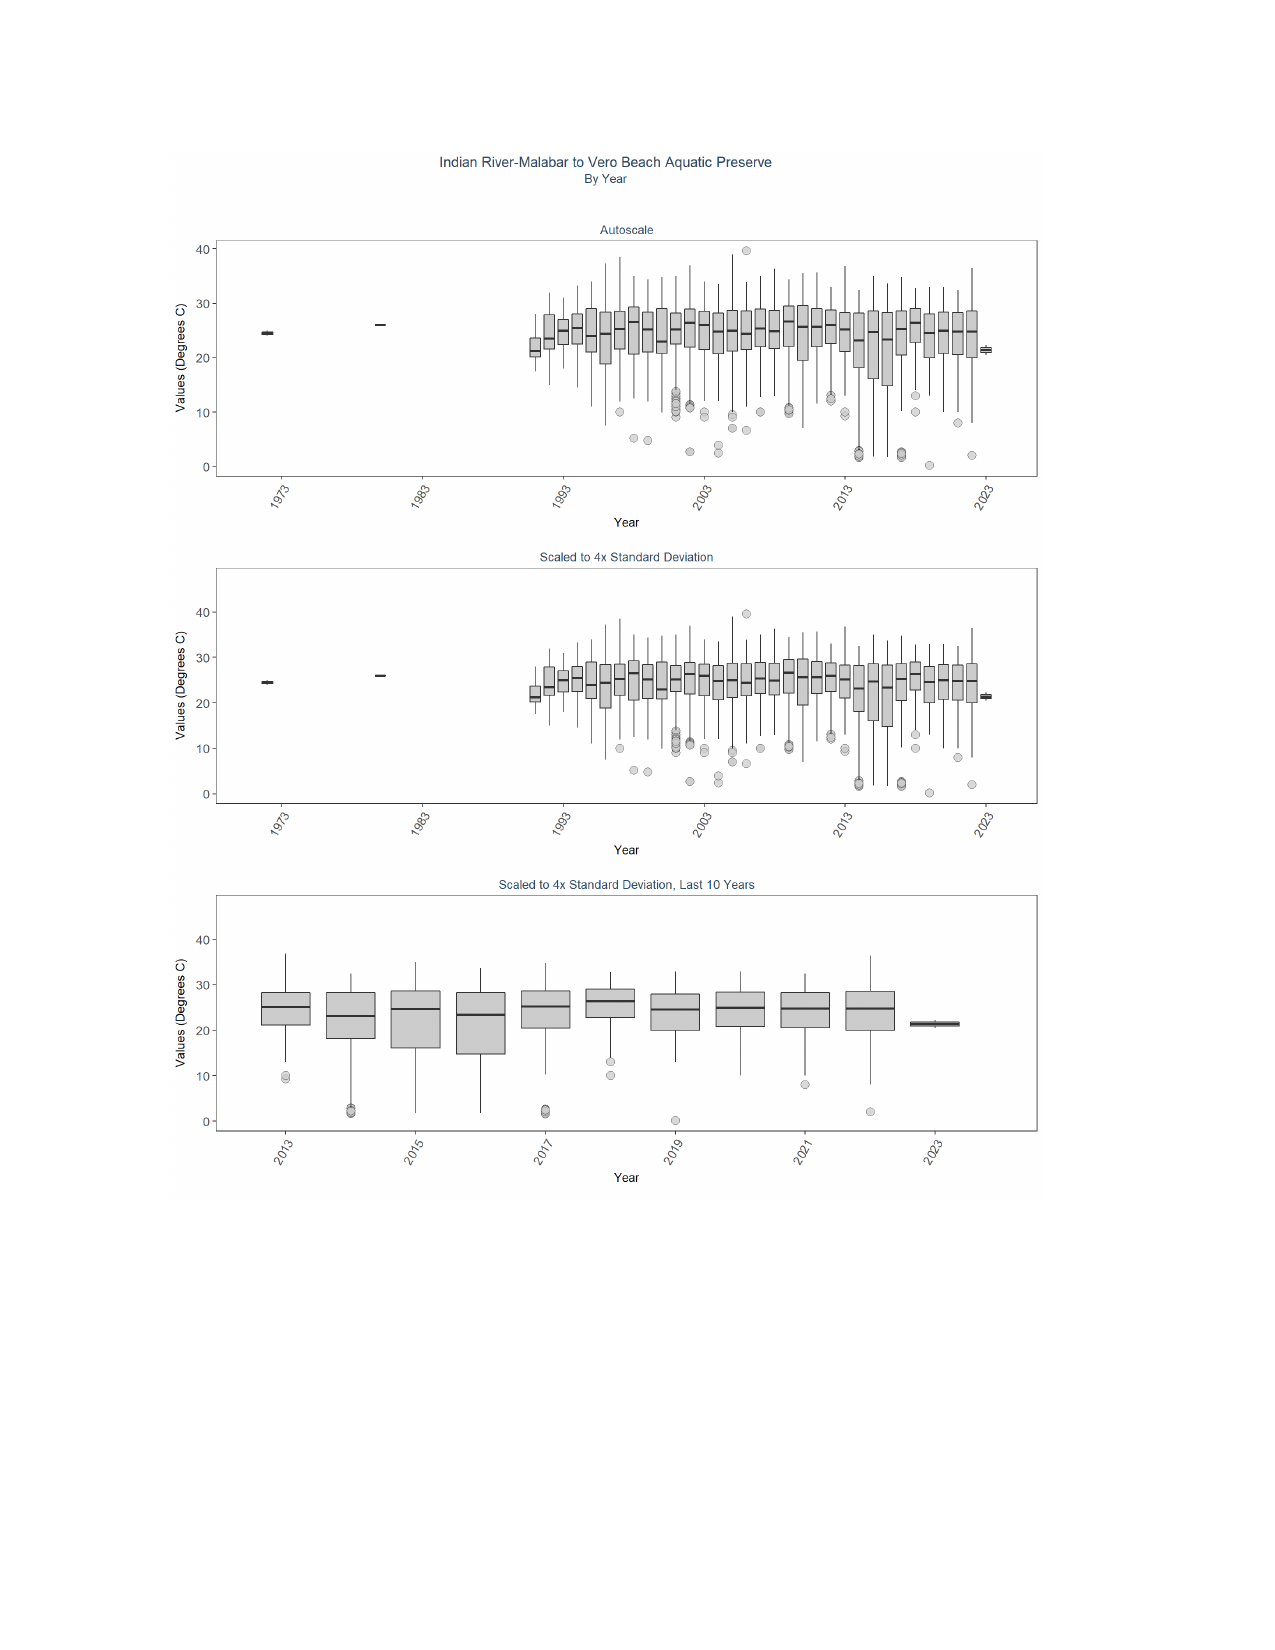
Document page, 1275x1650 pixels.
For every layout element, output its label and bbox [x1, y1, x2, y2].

picture [168, 150, 1044, 1200]
